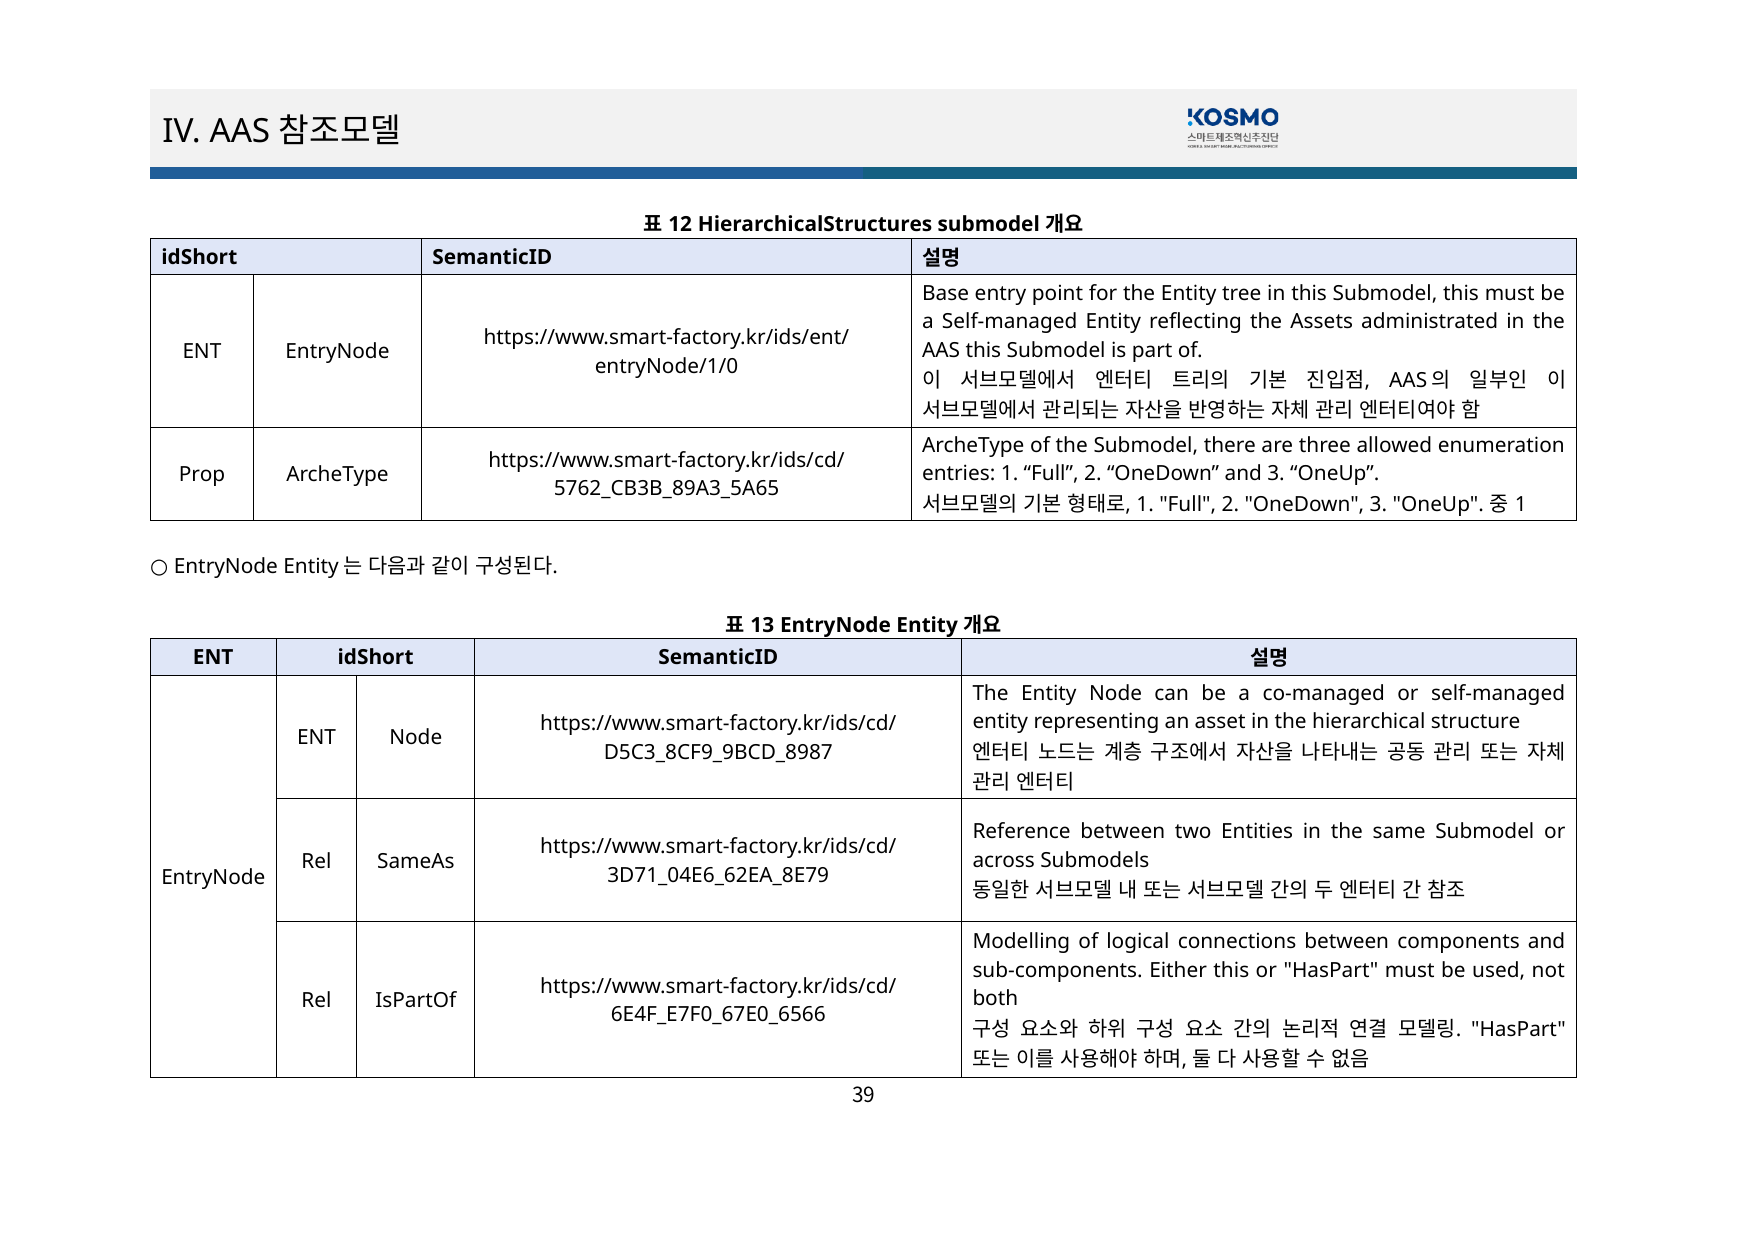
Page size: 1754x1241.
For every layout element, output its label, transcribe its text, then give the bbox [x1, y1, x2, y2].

table_cell ArcheType of the Submodel, there are three allowed enumeration entries: 1. “Full”, 2. “OneDown” and 3. “OneUp”. 서브모델의 기본 형태로, 1. "Full", 2. "OneDown", 3. "OneUp". 중 1 [912, 428, 1576, 520]
picture [1187, 108, 1279, 148]
table_cell https://www.smart-factory.kr/ids/ent/entryNode/1/0 [422, 275, 911, 427]
table_header ENT [151, 639, 276, 675]
table_header 설명 [912, 239, 1576, 274]
table_cell SameAs [357, 799, 474, 921]
table_cell ENT [277, 676, 356, 798]
table_cell The Entity Node can be a co-managed or self-managed entity representing an asset in the hierarchical structure 엔터티 노드는 계층 구조에서 자산을 나타내는 공동 관리 또는 자체 관리 엔터티 [962, 676, 1576, 798]
table_header SemanticID [475, 639, 961, 675]
table_cell https://www.smart-factory.kr/ids/cd/5762_CB3B_89A3_5A65 [422, 428, 911, 520]
table_header SemanticID [422, 239, 911, 274]
table_cell https://www.smart-factory.kr/ids/cd/D5C3_8CF9_9BCD_8987 [475, 676, 961, 798]
table_cell Node [357, 676, 474, 798]
table_cell ArcheType [254, 428, 421, 520]
table_header 설명 [962, 639, 1576, 675]
table_cell ENT [151, 275, 253, 427]
table_cell Rel [277, 799, 356, 921]
table_cell Base entry point for the Entity tree in this Submodel, this must be a Self-managed Entity reflecting the Assets administrated in the AAS this Submodel is part of. 이 서브모델에서 엔터티 트리의 기본 진입점, AAS의 일부인 이 서브모델에서 관리되는 자산을 반영하는 자체 관리 엔터티여야 함 [912, 275, 1576, 427]
table_cell EntryNode [151, 676, 276, 1077]
table_header idShort [277, 639, 474, 675]
table_header idShort [151, 239, 421, 274]
table_cell Reference between two Entities in the same Submodel or across Submodels 동일한 서브모델 내 또는 서브모델 간의 두 엔터티 간 참조 [962, 799, 1576, 921]
table_cell https://www.smart-factory.kr/ids/cd/6E4F_E7F0_67E0_6566 [475, 922, 961, 1077]
table_cell Rel [277, 922, 356, 1077]
text 표 12 HierarchicalStructures submodel 개요 [150, 207, 1577, 238]
table_cell Modelling of logical connections between components and sub-components. Either this or "HasPart" must be used, not both 구성 요소와 하위 구성 요소 간의 논리적 연결 모델링. "HasPart" 또는 이를 사용해야 하며, 둘 다 사용할 수 없음 [962, 922, 1576, 1077]
text ○ EntryNode Entity는 다음과 같이 구성된다. [150, 549, 1577, 579]
table_cell EntryNode [254, 275, 421, 427]
table_cell IsPartOf [357, 922, 474, 1077]
table_cell Prop [151, 428, 253, 520]
table_cell https://www.smart-factory.kr/ids/cd/3D71_04E6_62EA_8E79 [475, 799, 961, 921]
text 표 13 EntryNode Entity 개요 [150, 608, 1577, 638]
